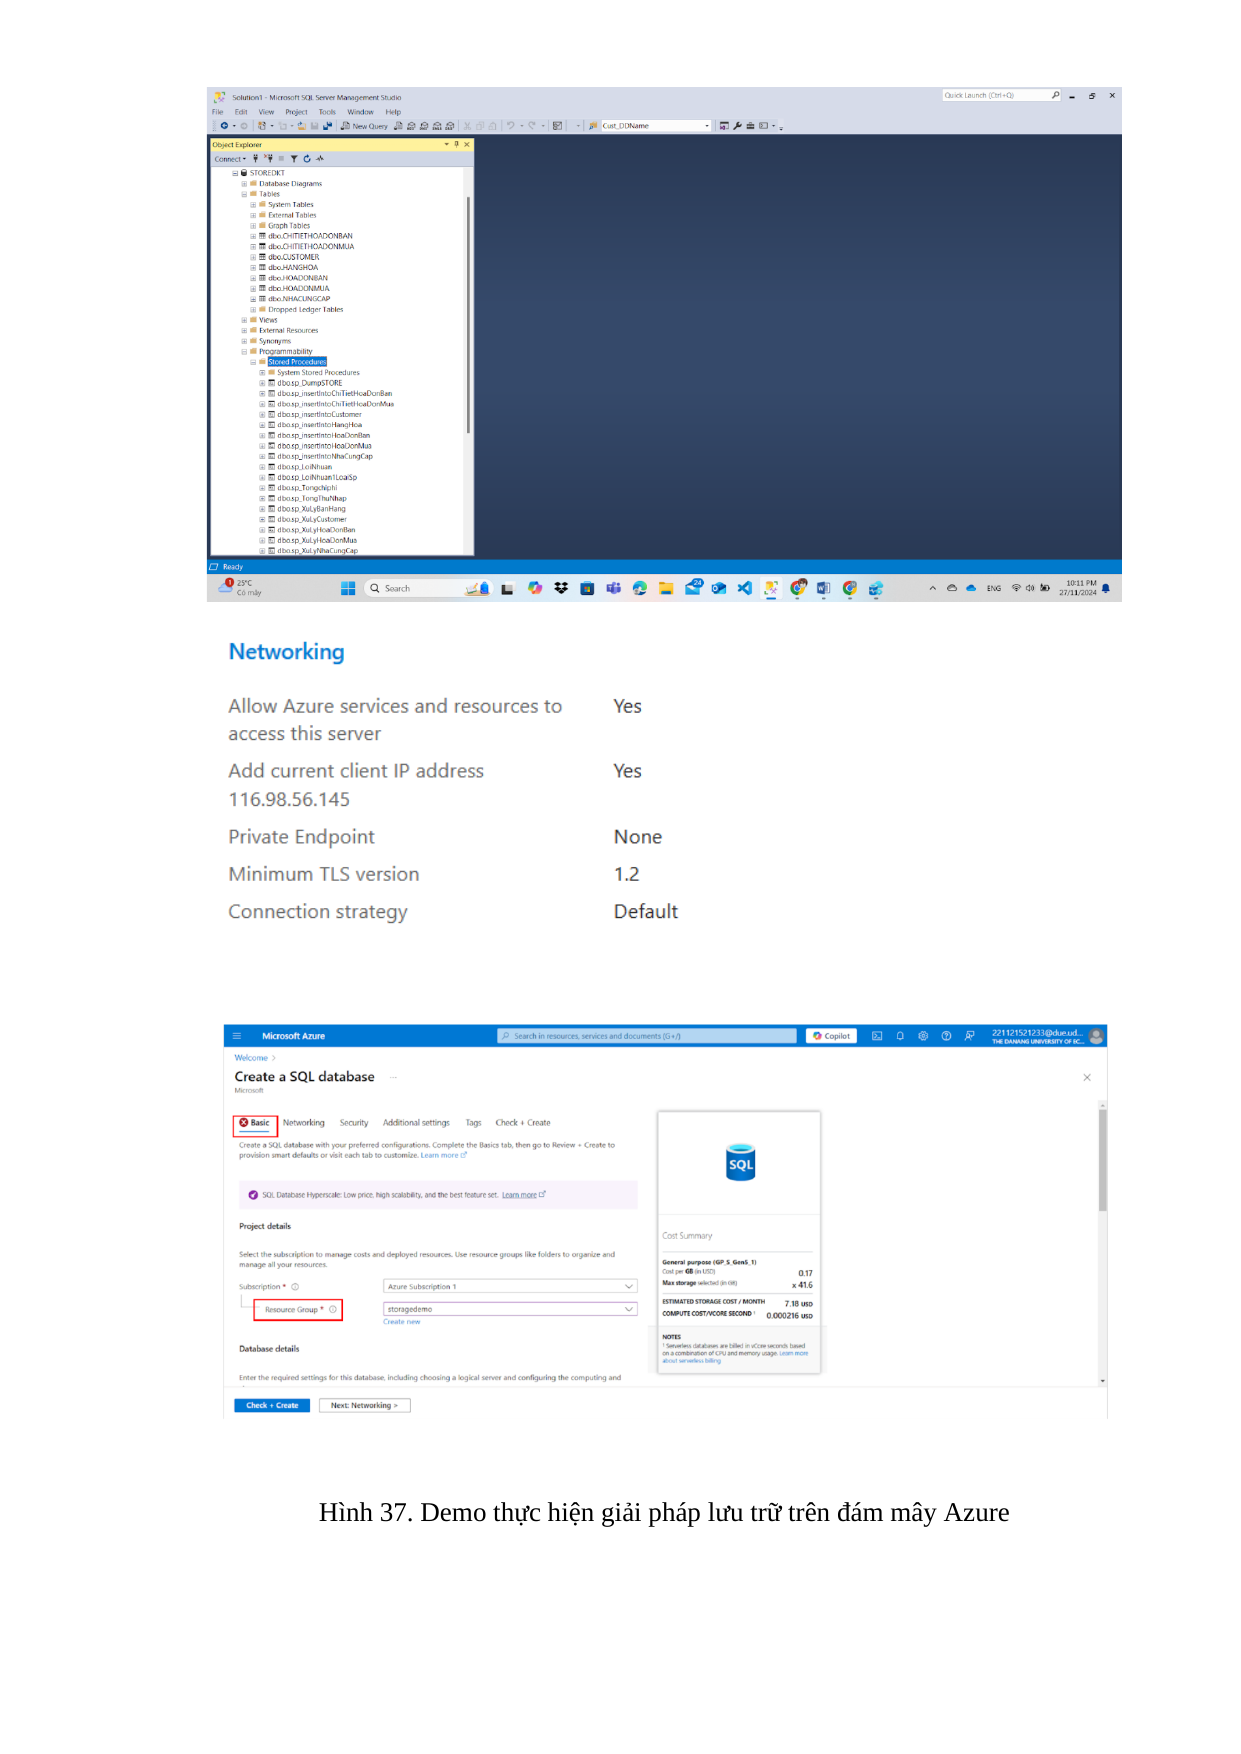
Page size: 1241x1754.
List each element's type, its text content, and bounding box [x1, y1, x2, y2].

text Hình 37. Demo thực hiện giải pháp lưu trữ trên đám mây Azure [207, 1496, 1122, 1527]
picture [206, 999, 1123, 1469]
picture [206, 617, 1122, 978]
picture [206, 87, 1122, 602]
